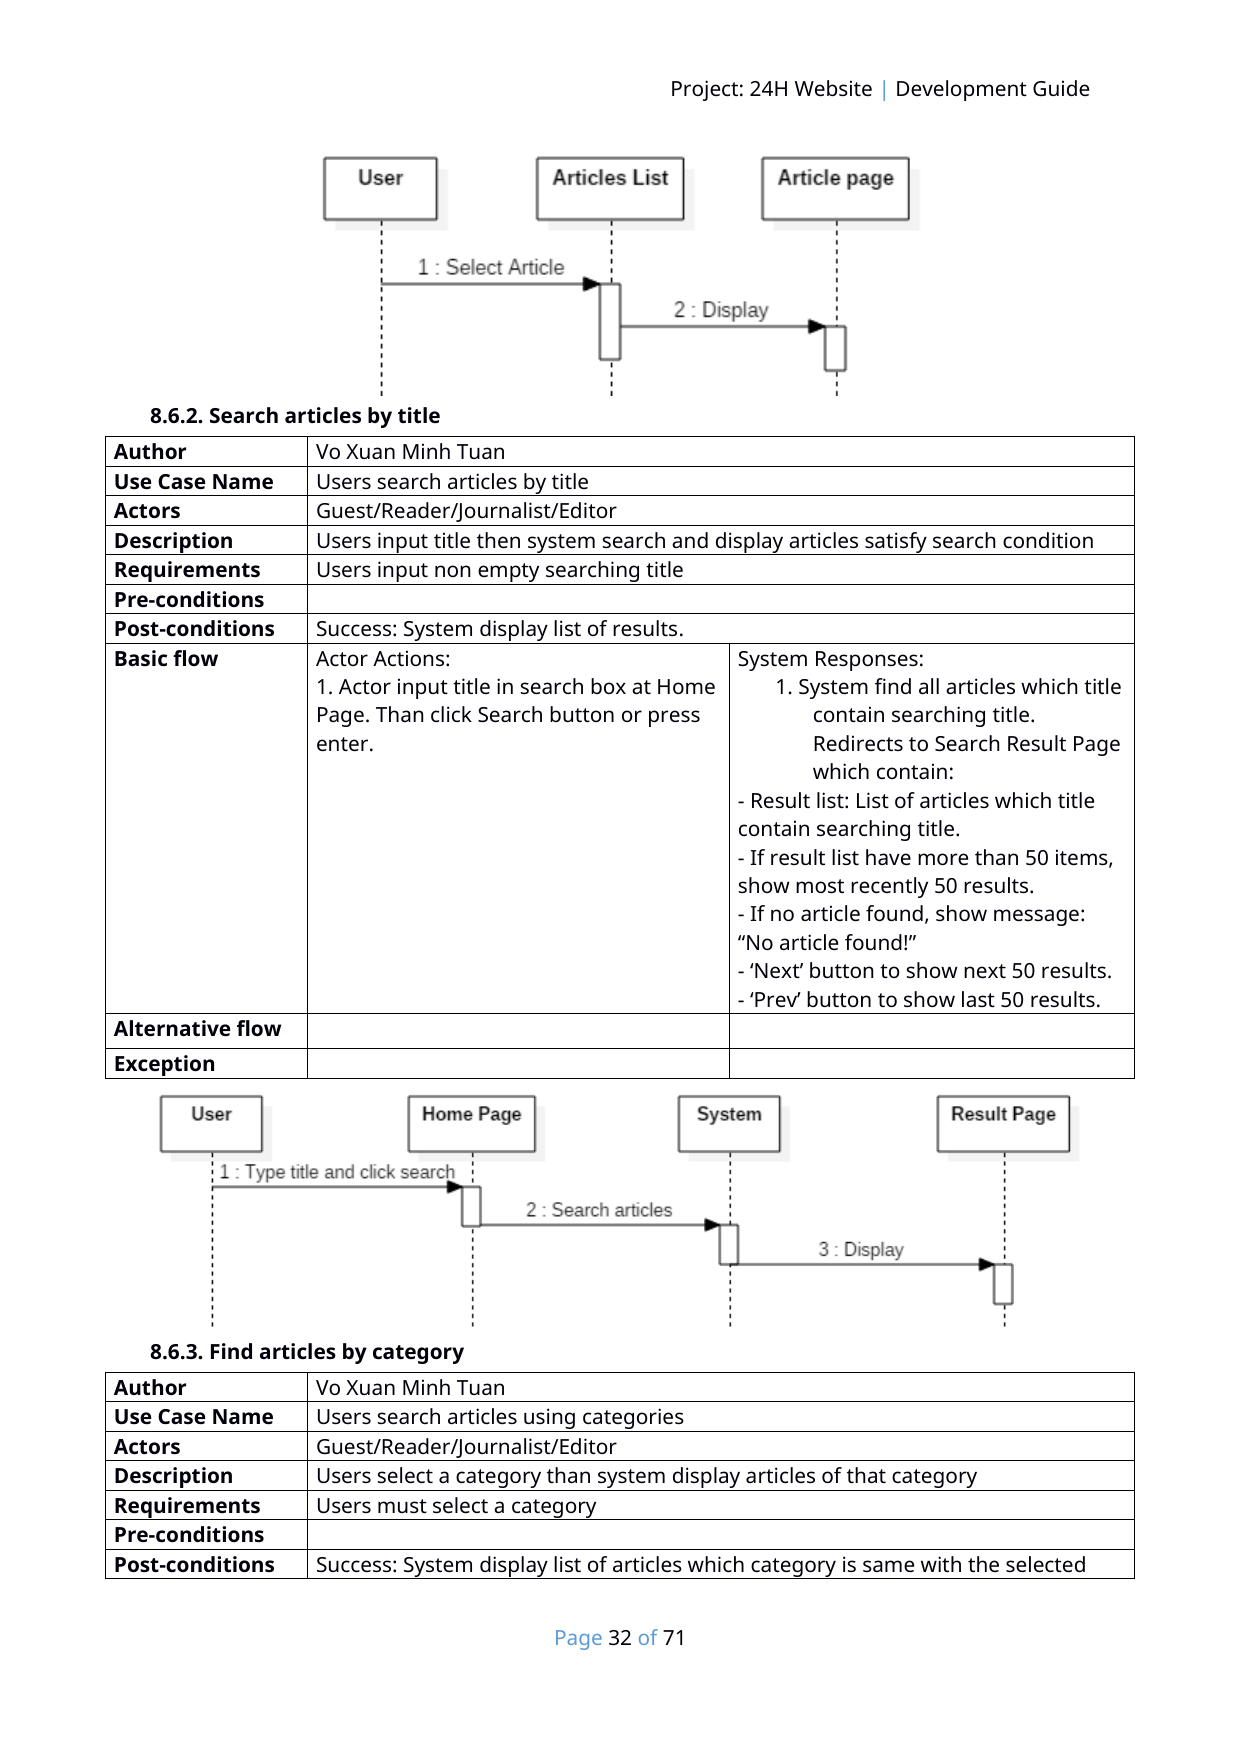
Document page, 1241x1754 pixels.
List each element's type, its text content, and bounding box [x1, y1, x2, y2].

table_cell Users input non empty searching title [308, 555, 1134, 584]
table_cell Use Case Name [106, 1402, 307, 1431]
table_cell Users must select a category [308, 1491, 1134, 1519]
table_header Author [106, 437, 307, 466]
table_cell Users search articles using categories [308, 1402, 1134, 1431]
table_cell Success: System display list of results. [308, 614, 1134, 643]
table_header Author [106, 1373, 307, 1401]
table_cell Guest/Reader/Journalist/Editor [308, 1432, 1134, 1460]
table_cell [308, 585, 1134, 613]
table_cell Use Case Name [106, 467, 307, 495]
table_cell Users select a category than system display articles of that category [308, 1461, 1134, 1490]
table_cell Post-conditions [106, 614, 307, 643]
table_cell Actors [106, 1432, 307, 1460]
table_cell Pre-conditions [106, 585, 307, 613]
table_cell Requirements [106, 555, 307, 584]
table_cell [308, 1049, 729, 1077]
table_cell [308, 1520, 1134, 1549]
table_cell Users input title then system search and display articles satisfy search condition [308, 526, 1134, 554]
table_cell Guest/Reader/Journalist/Editor [308, 496, 1134, 525]
table_cell Post-conditions [106, 1550, 307, 1578]
text 8.6.3. Find articles by category [150, 1337, 1090, 1366]
table_cell Actors [106, 496, 307, 525]
table_cell Users search articles by title [308, 467, 1134, 495]
picture [150, 1084, 1090, 1331]
table_cell Pre-conditions [106, 1520, 307, 1549]
table_cell Requirements [106, 1491, 307, 1519]
table_cell Exception [106, 1049, 307, 1077]
picture [317, 150, 924, 396]
table_cell Basic flow [106, 644, 307, 1013]
table_cell Alternative flow [106, 1014, 307, 1048]
table_header Vo Xuan Minh Tuan [308, 437, 1134, 466]
table_header Vo Xuan Minh Tuan [308, 1373, 1134, 1401]
table_cell System Responses: System find all articles which title contain searching title. Redirects to Search Result Page which contain: - Result list: List of articles which title contain searching title. - If result list have more than 50 items, show most recently 50 results. - If no article found, show message: “No article found!” - ‘Next’ button to show next 50 results. - ‘Prev’ button to show last 50 results. [730, 644, 1134, 1013]
table_cell [308, 1014, 729, 1048]
table_cell Actor Actions: 1. Actor input title in search box at Home Page. Than click Search button or press enter. [308, 644, 729, 1013]
table_cell [730, 1049, 1134, 1077]
text 8.6.2. Search articles by title [150, 402, 1090, 430]
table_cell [308, 1550, 1134, 1578]
table_cell Description [106, 1461, 307, 1490]
table_cell [730, 1014, 1134, 1048]
table_cell Description [106, 526, 307, 554]
